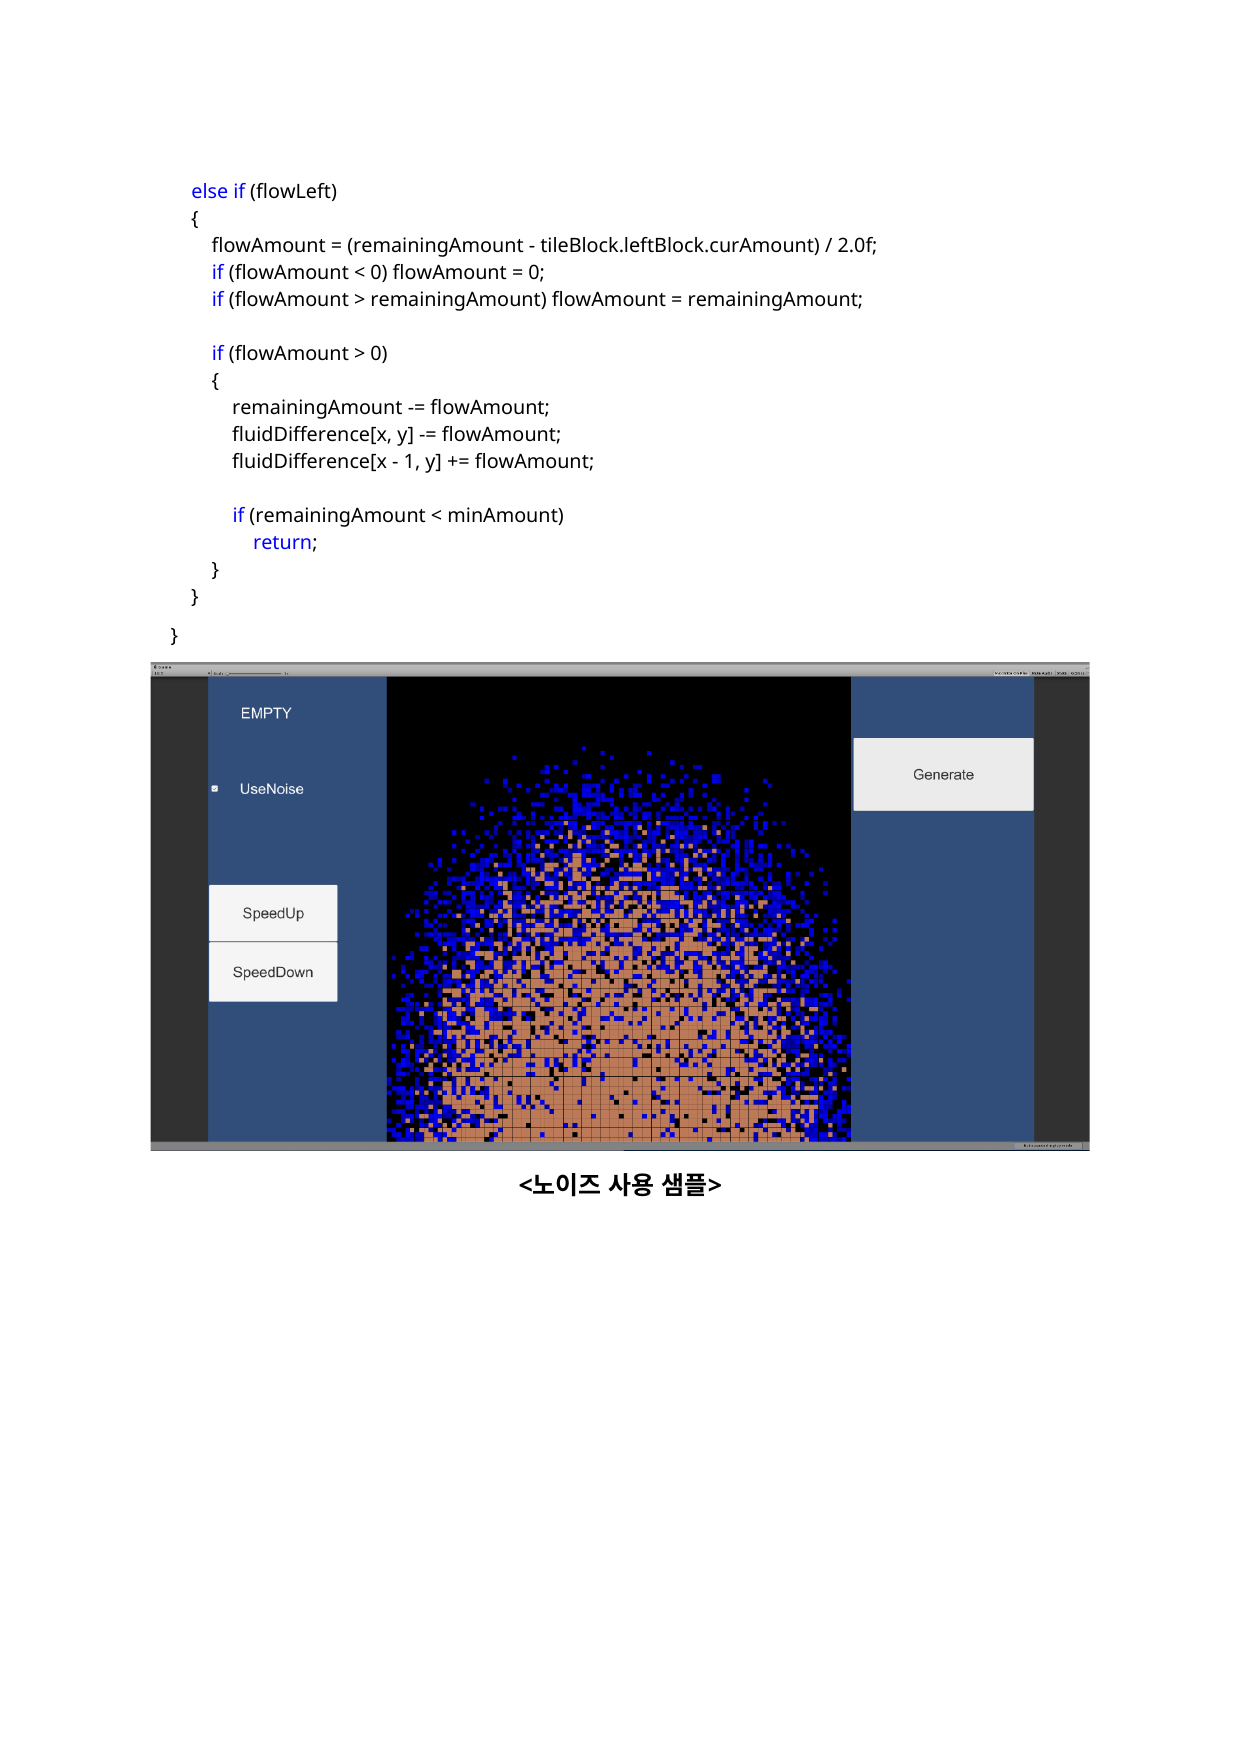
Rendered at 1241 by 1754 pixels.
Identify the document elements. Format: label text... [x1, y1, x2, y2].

text { [150, 204, 1090, 231]
text return; [150, 528, 1090, 555]
text if (flowAmount > remainingAmount) flowAmount = remainingAmount; [150, 285, 1090, 312]
text fluidDifference[x, y] -= flowAmount; [150, 420, 1090, 447]
text remainingAmount -= flowAmount; [150, 393, 1090, 420]
text else if (flowLeft) [150, 177, 1090, 204]
text if (flowAmount < 0) flowAmount = 0; [150, 258, 1090, 285]
text flowAmount = (remainingAmount - tileBlock.leftBlock.curAmount) / 2.0f; [150, 231, 1090, 258]
text } [150, 621, 1090, 648]
text fluidDifference[x - 1, y] += flowAmount; [150, 447, 1090, 474]
text } [150, 582, 1090, 609]
text } [150, 555, 1090, 582]
text if (remainingAmount < minAmount) [150, 501, 1090, 528]
picture [150, 662, 1090, 1151]
text if (flowAmount > 0) [150, 339, 1090, 366]
text <노이즈 사용 샘플> [150, 1165, 1090, 1201]
text { [150, 366, 1090, 393]
